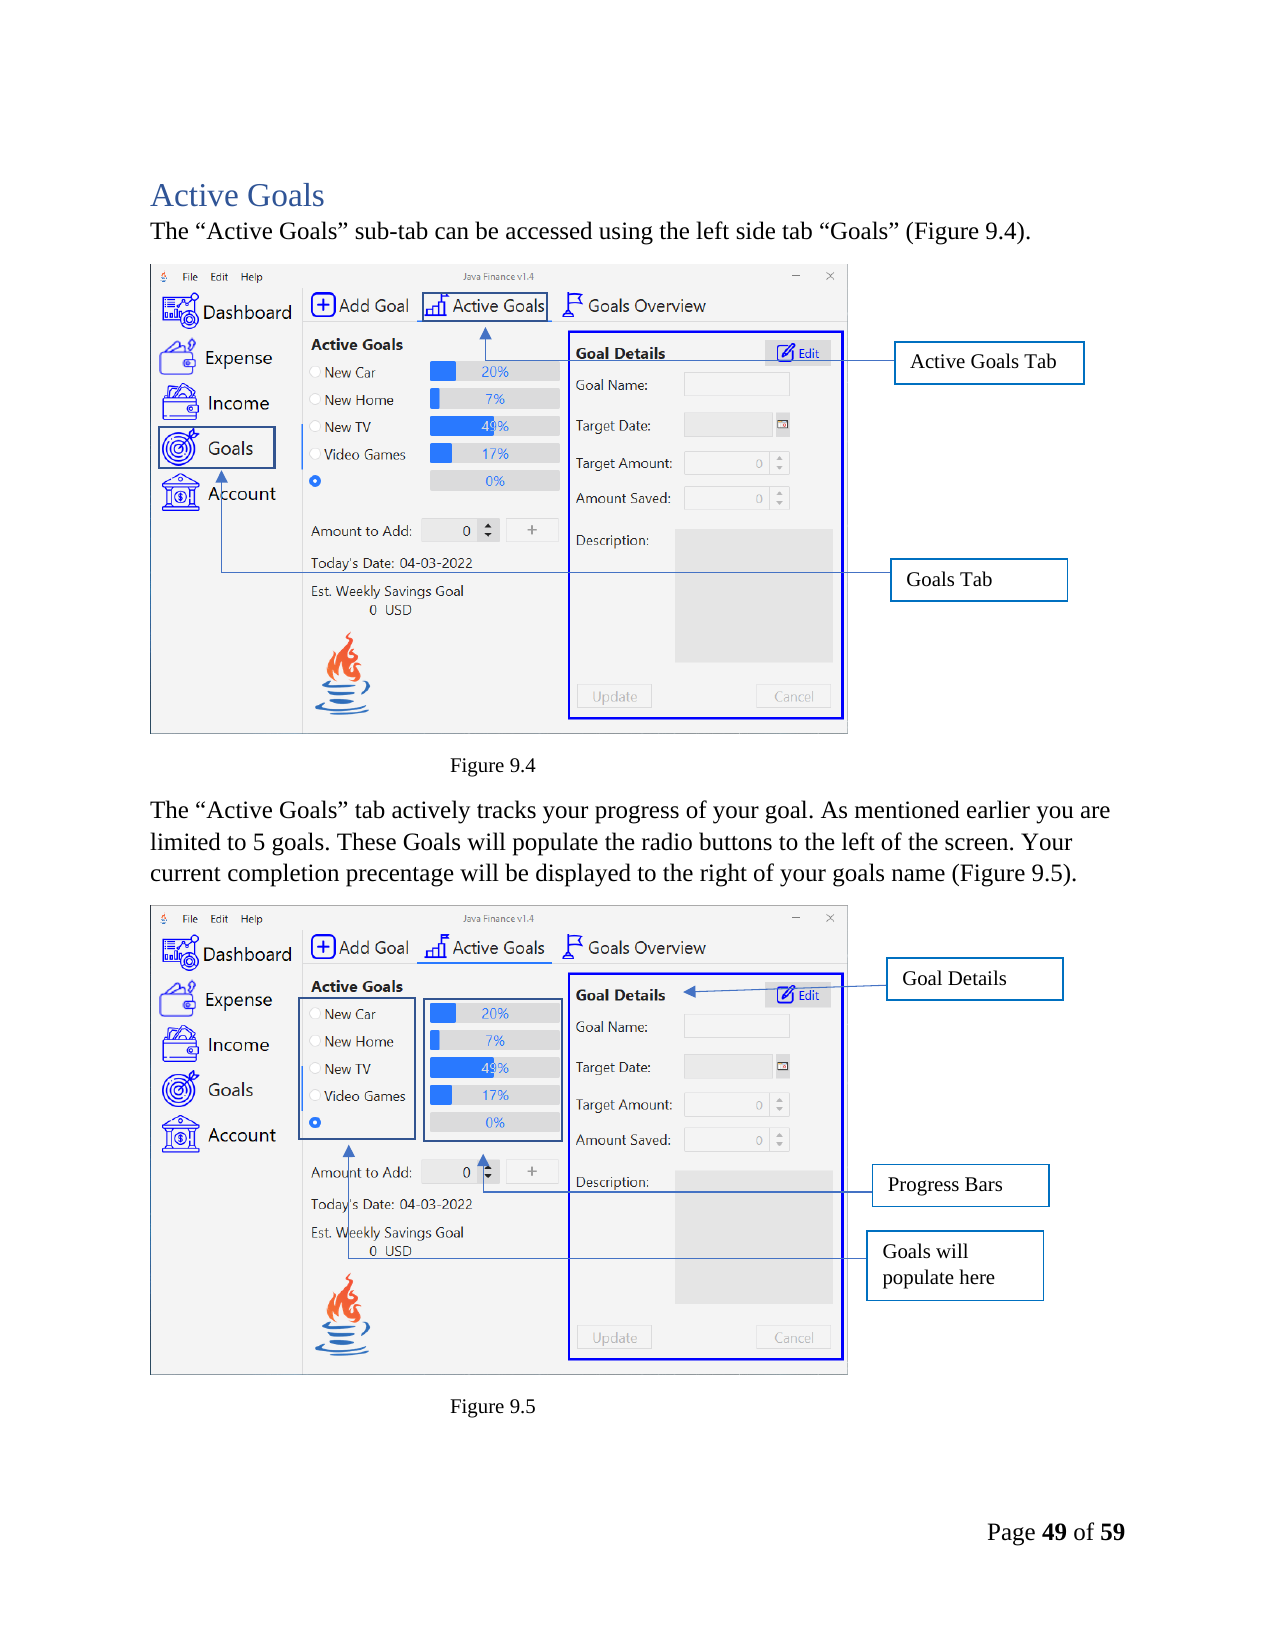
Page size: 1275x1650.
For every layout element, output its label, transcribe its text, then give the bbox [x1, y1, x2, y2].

text The “Active Goals” sub-tab can be accessed using the left side tab “Goals” (Figure 9.4). [150, 216, 1125, 245]
text Figure 9.4 [150, 752, 1125, 777]
picture [150, 264, 848, 734]
subtitle Active Goals [150, 175, 1125, 213]
text Figure 9.5 [150, 1394, 1125, 1418]
picture [150, 905, 848, 1375]
text The “Active Goals” tab actively tracks your progress of your goal. As mentioned earlier you are limited to 5 goals. These Goals will populate the radio buttons to the left of the screen. Your current completion precentage will be displayed to the right of your goals name (Figure 9.5). [150, 796, 1125, 886]
